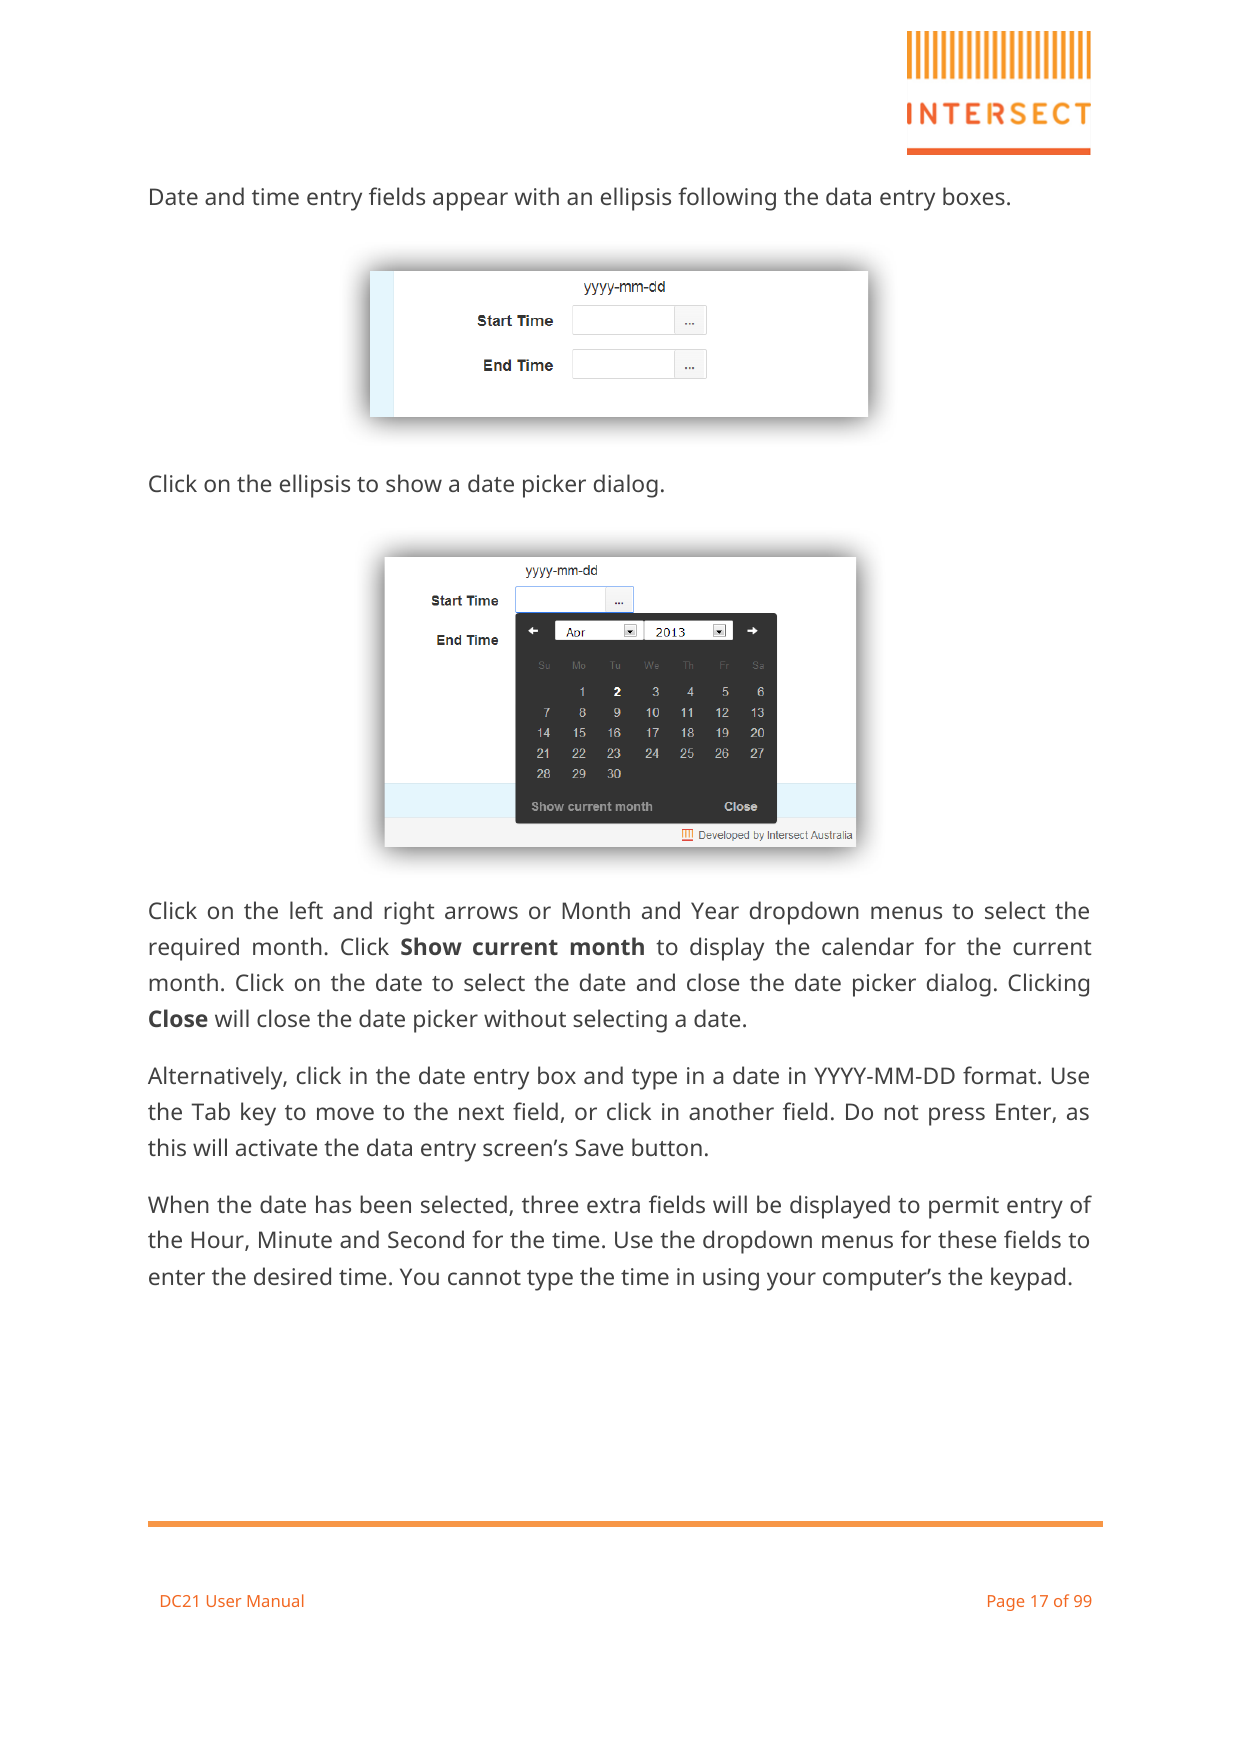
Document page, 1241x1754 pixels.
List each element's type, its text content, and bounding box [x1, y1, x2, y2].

text Click on the left and right arrows or Month and Year dropdown menus to select the required month. Click Show current month to display the calendar for the current month. Click on the date to select the date and close the date picker dialog. Clicking Close will close the date picker without selecting a date. [148, 895, 1092, 1034]
picture [384, 557, 857, 847]
text Click on the ellipsis to show a date picker dialog. [148, 467, 1092, 499]
picture [370, 271, 869, 417]
text When the date has been selected, three extra fields will be displayed to permit entry of the Hour, Minute and Second for the time. Use the dropdown menus for these fields to enter the desired time. You cannot type the time in using your computer’s the keypad. [148, 1188, 1092, 1292]
picture [905, 29, 1093, 157]
text Date and time entry fields appear with an ellipsis following the data entry boxes. [148, 181, 1092, 213]
text Alternatively, click in the date entry box and type in a date in YYYY-MM-DD format. Use the Tab key to move to the next field, or click in another field. Do not press Enter, as this will activate the data entry screen’s Save button. [148, 1060, 1092, 1163]
